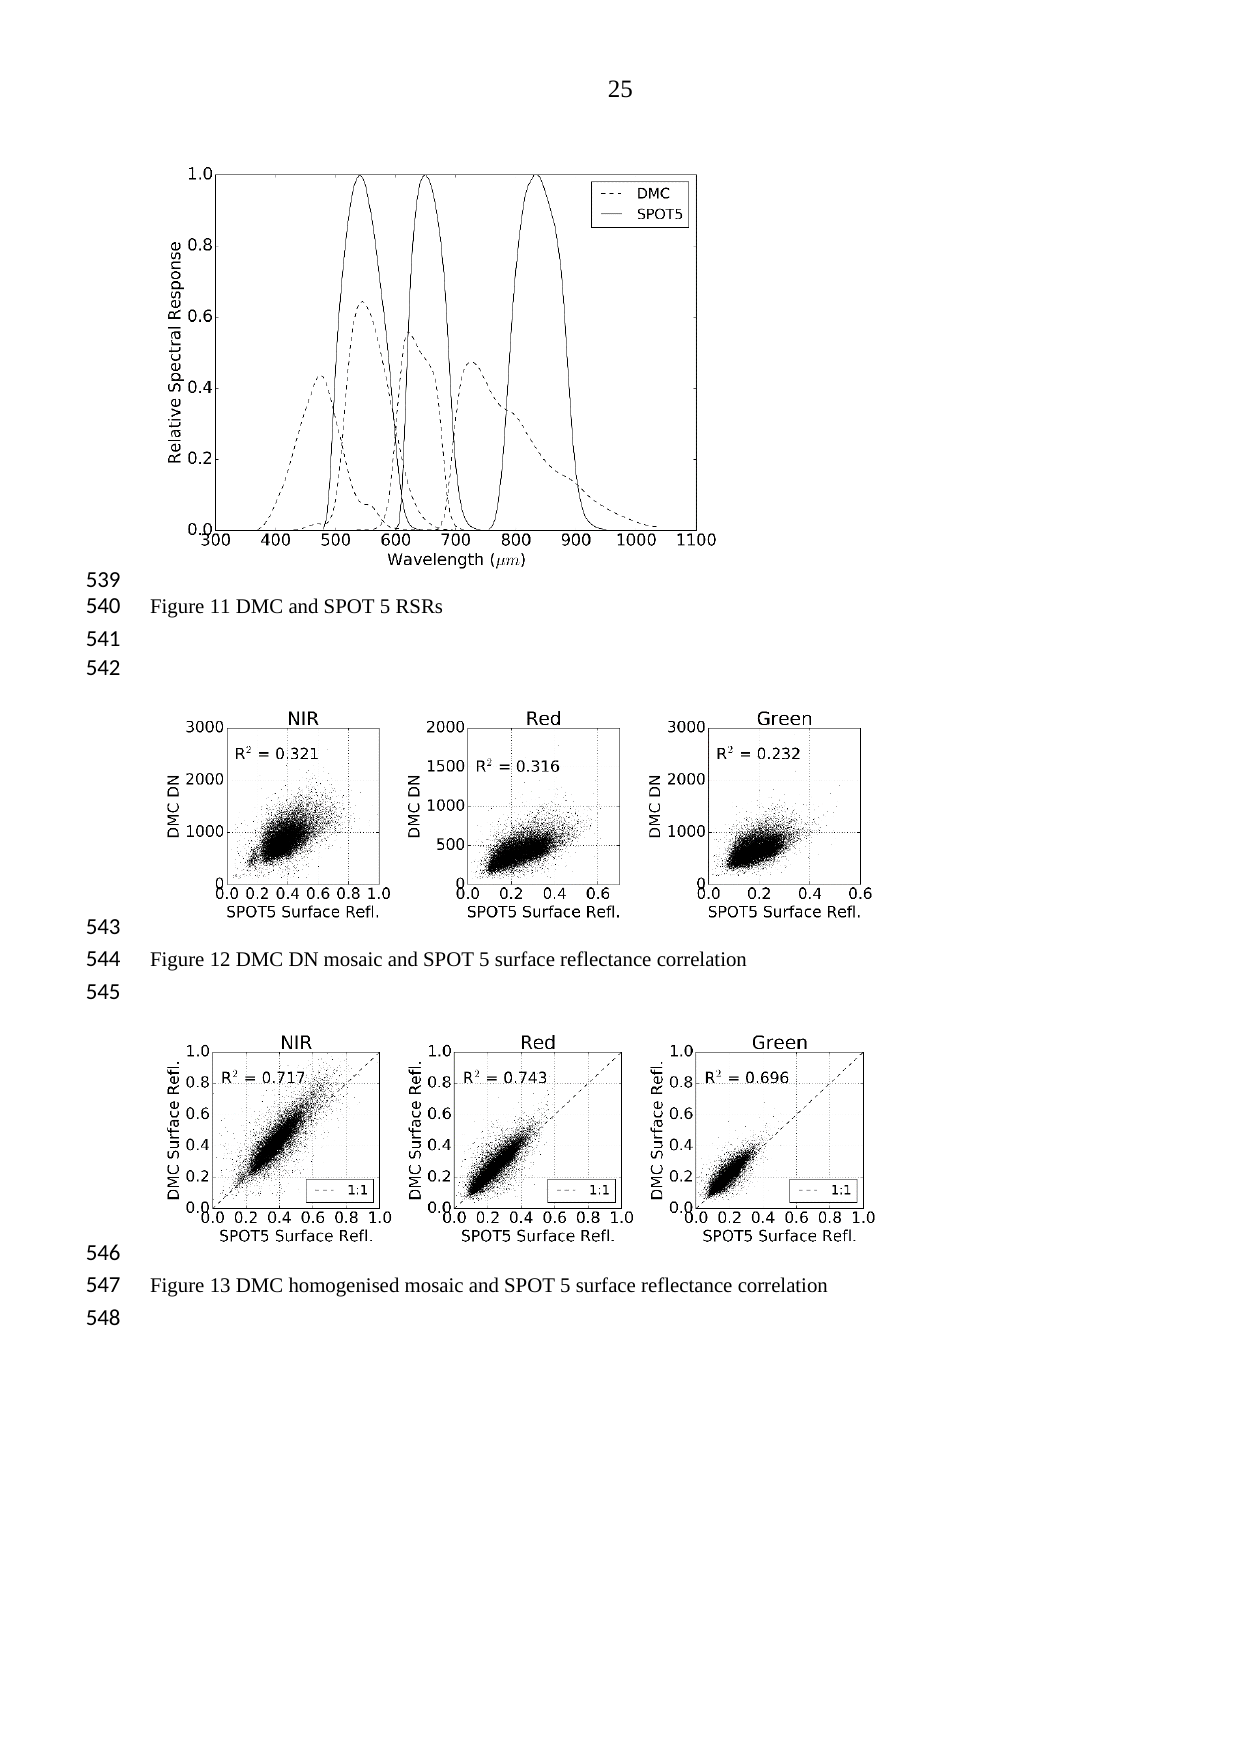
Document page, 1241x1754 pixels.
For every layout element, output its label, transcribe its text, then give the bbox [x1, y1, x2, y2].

text Figure 13 DMC homogenised mosaic and SPOT 5 surface reflectance correlation [150, 1273, 1090, 1297]
picture [150, 150, 734, 588]
picture [150, 694, 889, 934]
text Figure 12 DMC DN mosaic and SPOT 5 surface reflectance correlation [150, 947, 1090, 971]
text Figure 11 DMC and SPOT 5 RSRs [150, 594, 1090, 618]
picture [150, 1018, 892, 1261]
